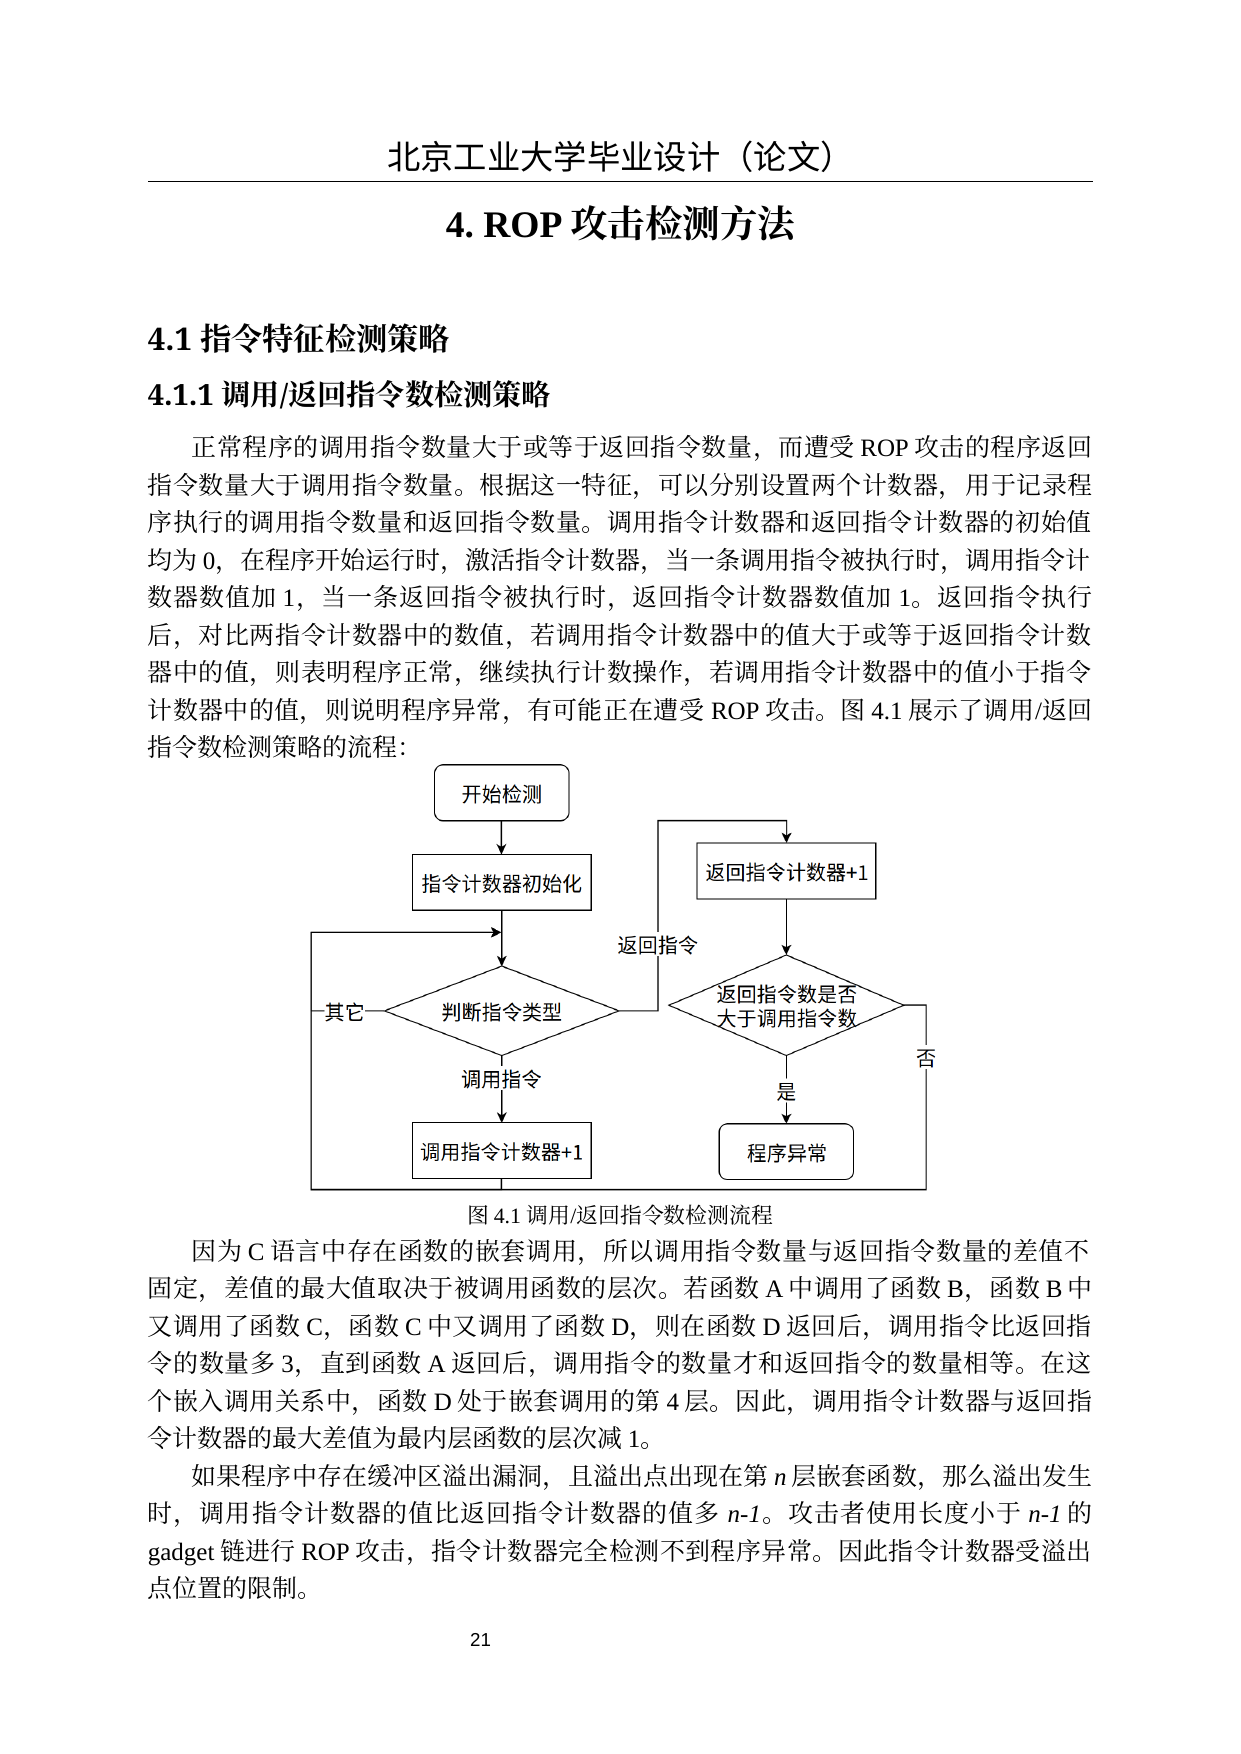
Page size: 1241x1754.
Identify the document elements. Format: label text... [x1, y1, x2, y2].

list 4. ROP攻击检测方法 [148, 194, 1093, 248]
text 4.1.1 调用/返回指令数检测策略 [148, 372, 1093, 414]
text 正常程序的调用指令数量大于或等于返回指令数量，而遭受ROP攻击的程序返回指令数量大于调用指令数量。根据这一特征，可以分别设置两个计数器，用于记录程序执行的调用指令数量和返回指令数量。调用指令计数器和返回指令计数器的初始值均为0，在程序开始运行时，激活指令计数器，当一条调用指令被执行时，调用指令计数器数值加1，当一条返回指令被执行时，返回指令计数器数值加1。返回指令执行后，对比两指令计数器中的数值，若调用指令计数器中的值大于或等于返回指令计数器中的值，则表明程序正常，继续执行计数操作，若调用指令计数器中的值小于指令计数器中的值，则说明程序异常，有可能正在遭受ROP攻击。图4.1展示了调用/返回指令数检测策略的流程： [148, 427, 1093, 764]
text 如果程序中存在缓冲区溢出漏洞，且溢出点出现在第n层嵌套函数，那么溢出发生时，调用指令计数器的值比返回指令计数器的值多n-1。攻击者使用长度小于n-1的gadget链进行ROP攻击，指令计数器完全检测不到程序异常。因此指令计数器受溢出点位置的限制。 [148, 1455, 1093, 1605]
picture [303, 764, 937, 1199]
text 因为C语言中存在函数的嵌套调用，所以调用指令数量与返回指令数量的差值不固定，差值的最大值取决于被调用函数的层次。若函数A中调用了函数B，函数B中又调用了函数C，函数C中又调用了函数D，则在函数D返回后，调用指令比返回指令的数量多3，直到函数A返回后，调用指令的数量才和返回指令的数量相等。在这个嵌入调用关系中，函数D处于嵌套调用的第4层。因此，调用指令计数器与返回指令计数器的最大差值为最内层函数的层次减1。 [148, 1230, 1093, 1455]
text 4.1 指令特征检测策略 [148, 315, 1093, 360]
text 图4.1 调用/返回指令数检测流程 [148, 1198, 1093, 1230]
